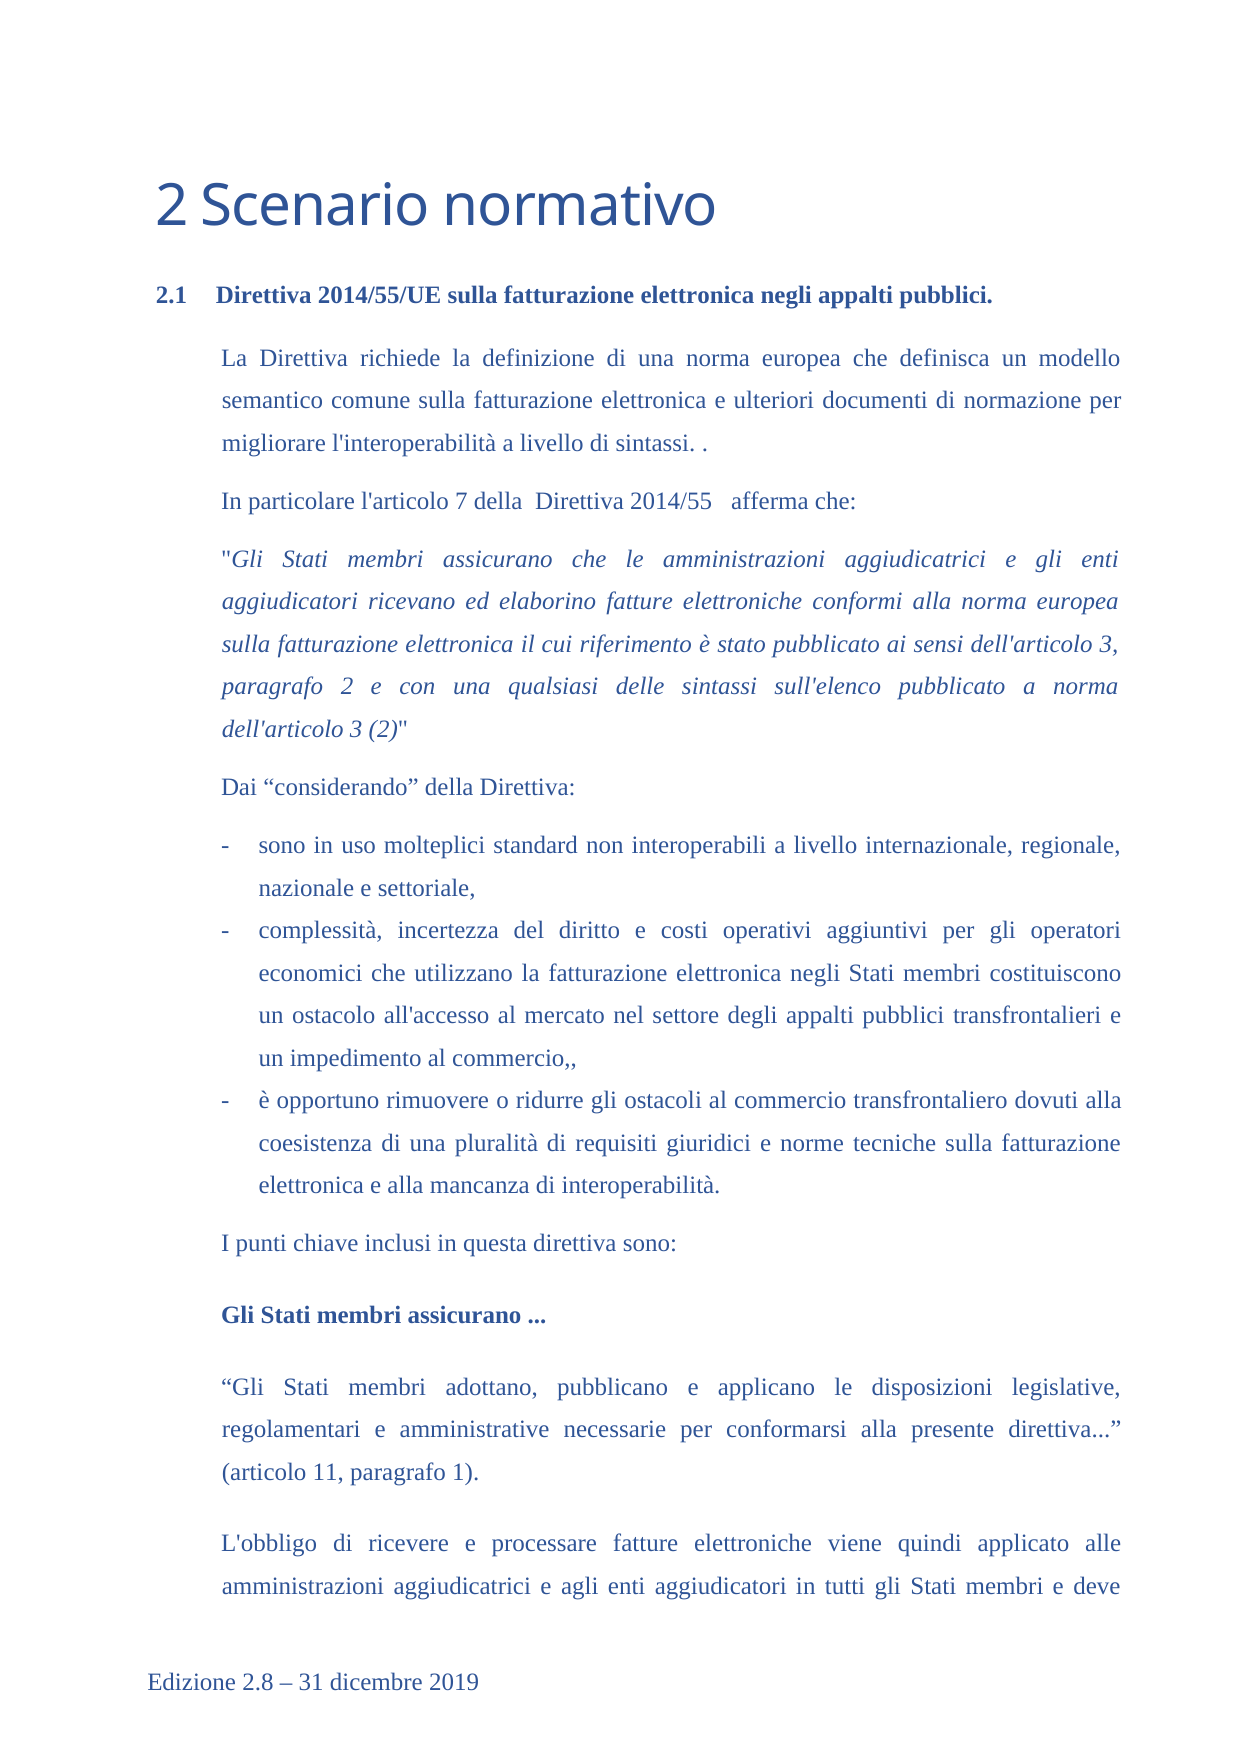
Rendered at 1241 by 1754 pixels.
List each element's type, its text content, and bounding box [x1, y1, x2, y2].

list sono in uso molteplici standard non interoperabili a livello internazionale, regionale, nazionale e settoriale, [221, 816, 1122, 901]
text I punti chiave inclusi in questa direttiva sono: [221, 1214, 1122, 1257]
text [221, 1514, 1122, 1599]
list è opportuno rimuovere o ridurre gli ostacoli al commercio transfrontaliero dovuti alla coesistenza di una pluralità di requisiti giuridici e norme tecniche sulla fatturazione elettronica e alla mancanza di interoperabilità. [221, 1071, 1122, 1199]
subtitle Scenario normativo [156, 163, 1122, 243]
text In particolare l'articolo 7 della Direttiva 2014/55 afferma che: [221, 472, 1122, 514]
text La Direttiva richiede la definizione di una norma europea che definisca un modello semantico comune sulla fatturazione elettronica e ulteriori documenti di normazione per migliorare l'interoperabilità a livello di sintassi. . [221, 329, 1122, 456]
text “Gli Stati membri adottano, pubblicano e applicano le disposizioni legislative, regolamentari e amministrative necessarie per conformarsi alla presente direttiva...” (articolo 11, paragrafo 1). [221, 1358, 1122, 1485]
list complessità, incertezza del diritto e costi operativi aggiuntivi per gli operatori economici che utilizzano la fatturazione elettronica negli Stati membri costituiscono un ostacolo all'accesso al mercato nel settore degli appalti pubblici transfrontalieri e un impedimento al commercio,, [221, 901, 1122, 1071]
text Gli Stati membri assicurano ... [221, 1286, 1122, 1329]
subtitle Direttiva 2014/55/UE sulla fatturazione elettronica negli appalti pubblici. [156, 280, 1122, 309]
text "Gli Stati membri assicurano che le amministrazioni aggiudicatrici e gli enti aggiudicatori ricevano ed elaborino fatture elettroniche conformi alla norma europea sulla fatturazione elettronica il cui riferimento è stato pubblicato ai sensi dell'articolo 3, paragrafo 2 e con una qualsiasi delle sintassi sull'elenco pubblicato a norma dell'articolo 3 (2)" [221, 530, 1122, 743]
text Dai “considerando” della Direttiva: [221, 758, 1122, 801]
